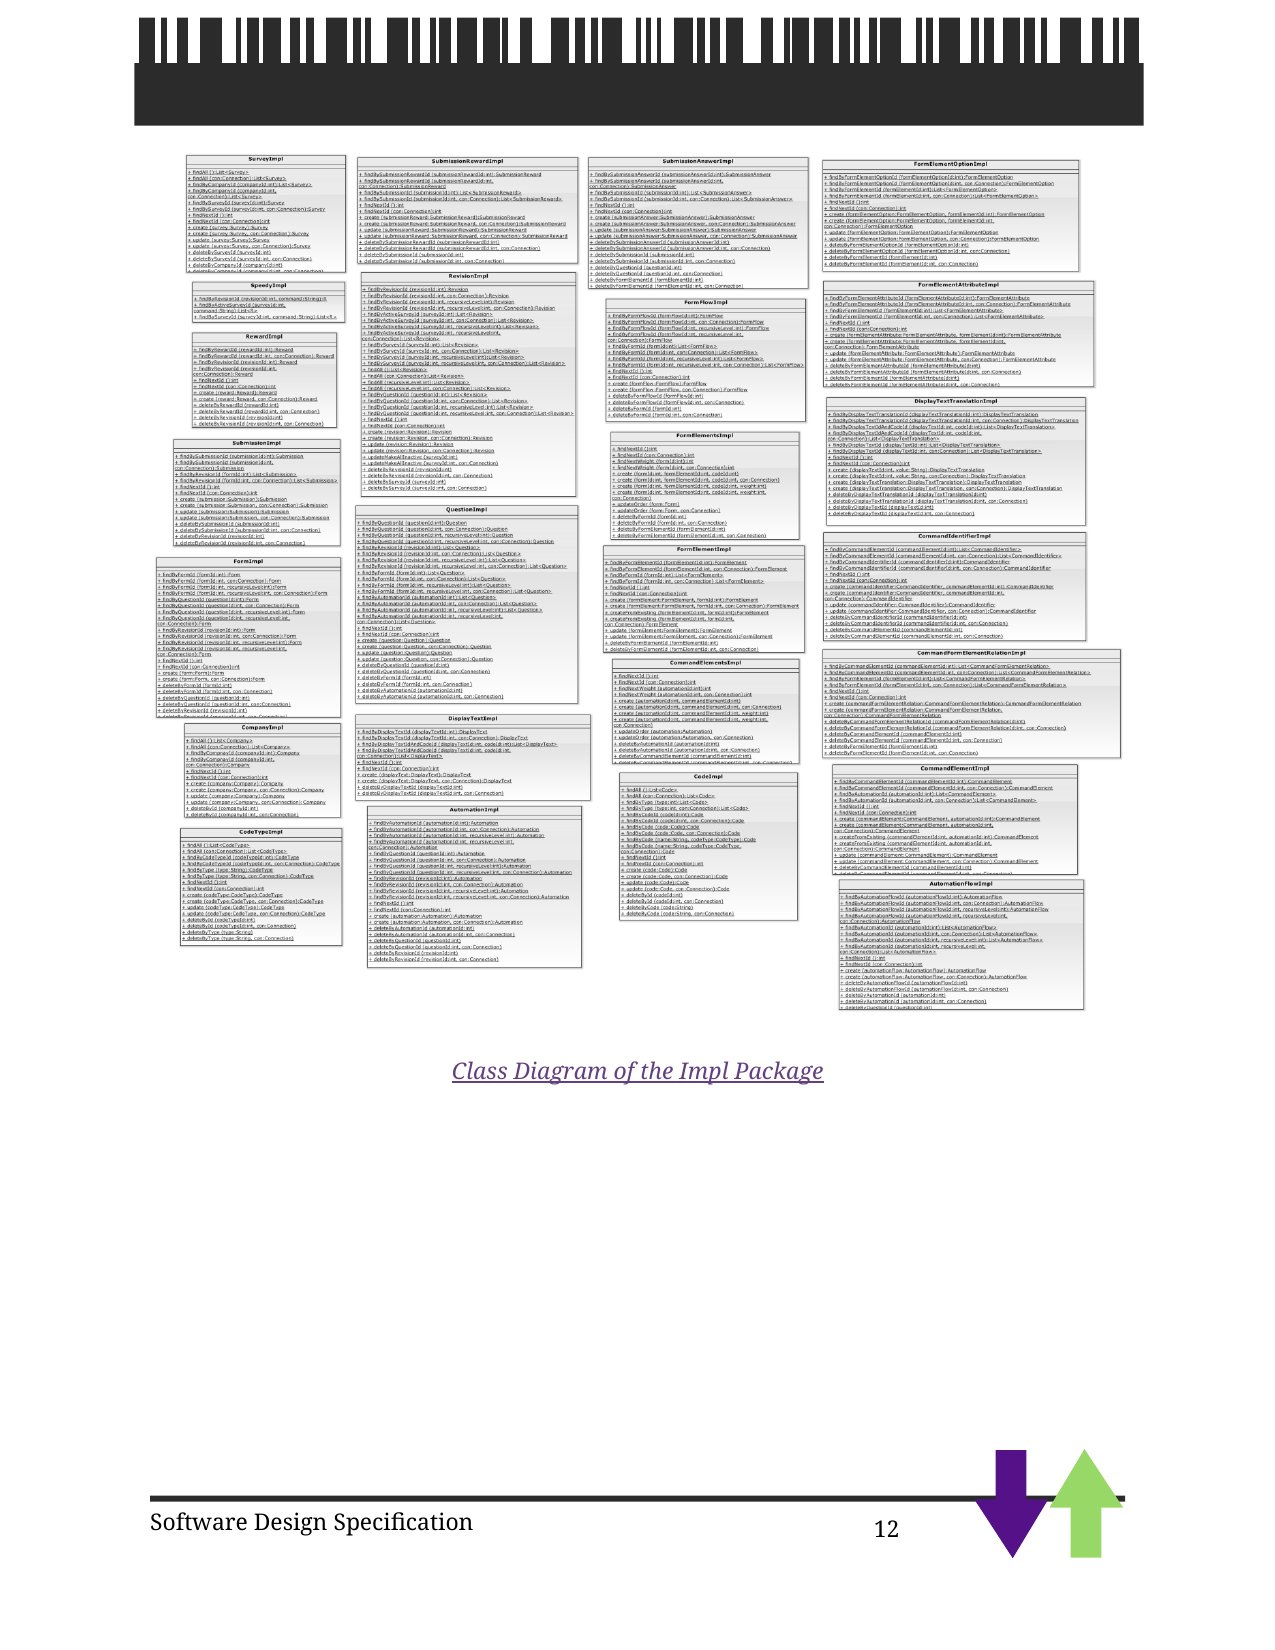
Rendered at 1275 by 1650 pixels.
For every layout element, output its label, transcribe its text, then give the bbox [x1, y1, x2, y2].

text Class Diagram of the Impl Package [150, 1055, 1125, 1086]
picture [150, 150, 1125, 1015]
